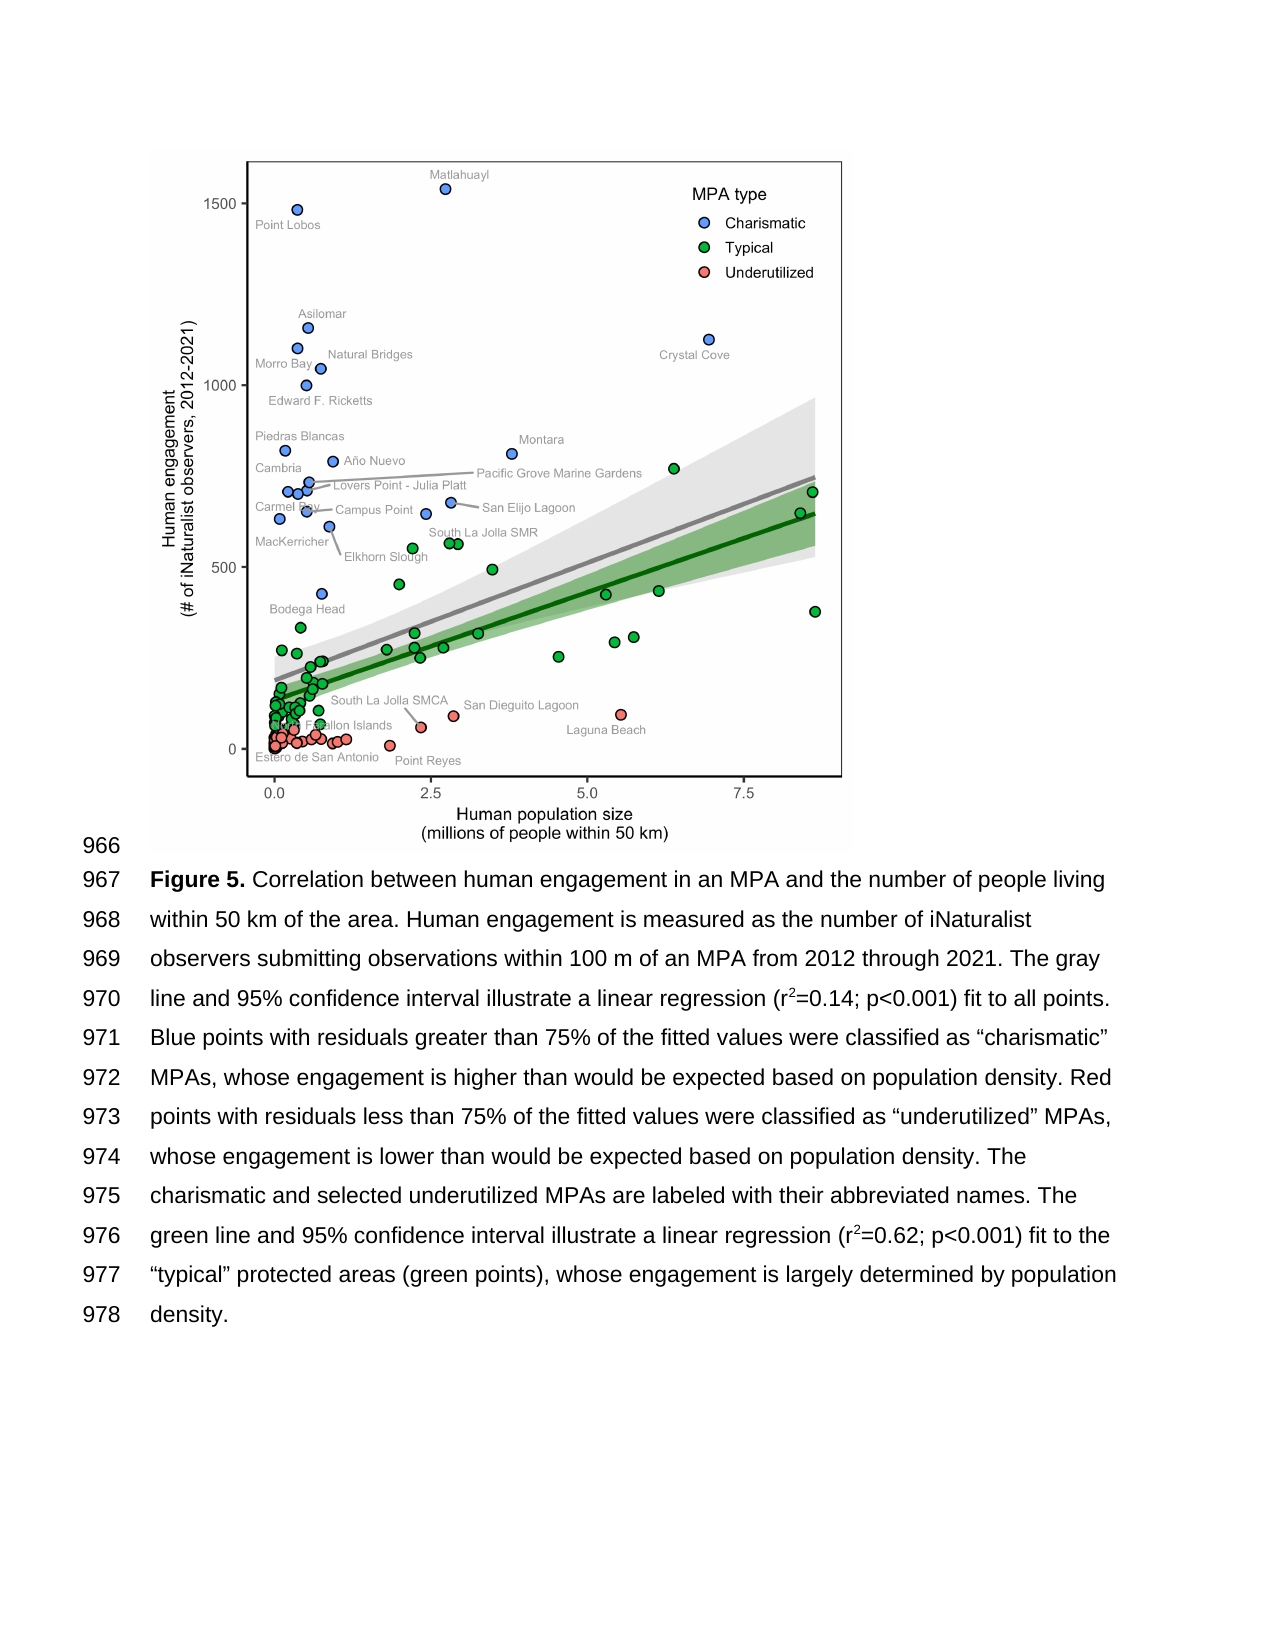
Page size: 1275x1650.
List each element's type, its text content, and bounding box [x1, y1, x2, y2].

picture [150, 150, 854, 854]
text Figure 5. Correlation between human engagement in an MPA and the number of people living within 50 km of the area. Human engagement is measured as the number of iNaturalist observers submitting observations within 100 m of an MPA from 2012 through 2021. The gray line and 95% confidence interval illustrate a linear regression (r2=0.14; p<0.001) fit to all points. Blue points with residuals greater than 75% of the fitted values were classified as “charismatic” MPAs, whose engagement is higher than would be expected based on population density. Red points with residuals less than 75% of the fitted values were classified as “underutilized” MPAs, whose engagement is lower than would be expected based on population density. The charismatic and selected underutilized MPAs are labeled with their abbreviated names. The green line and 95% confidence interval illustrate a linear regression (r2=0.62; p<0.001) fit to the “typical” protected areas (green points), whose engagement is largely determined by population density. [150, 866, 1125, 1327]
